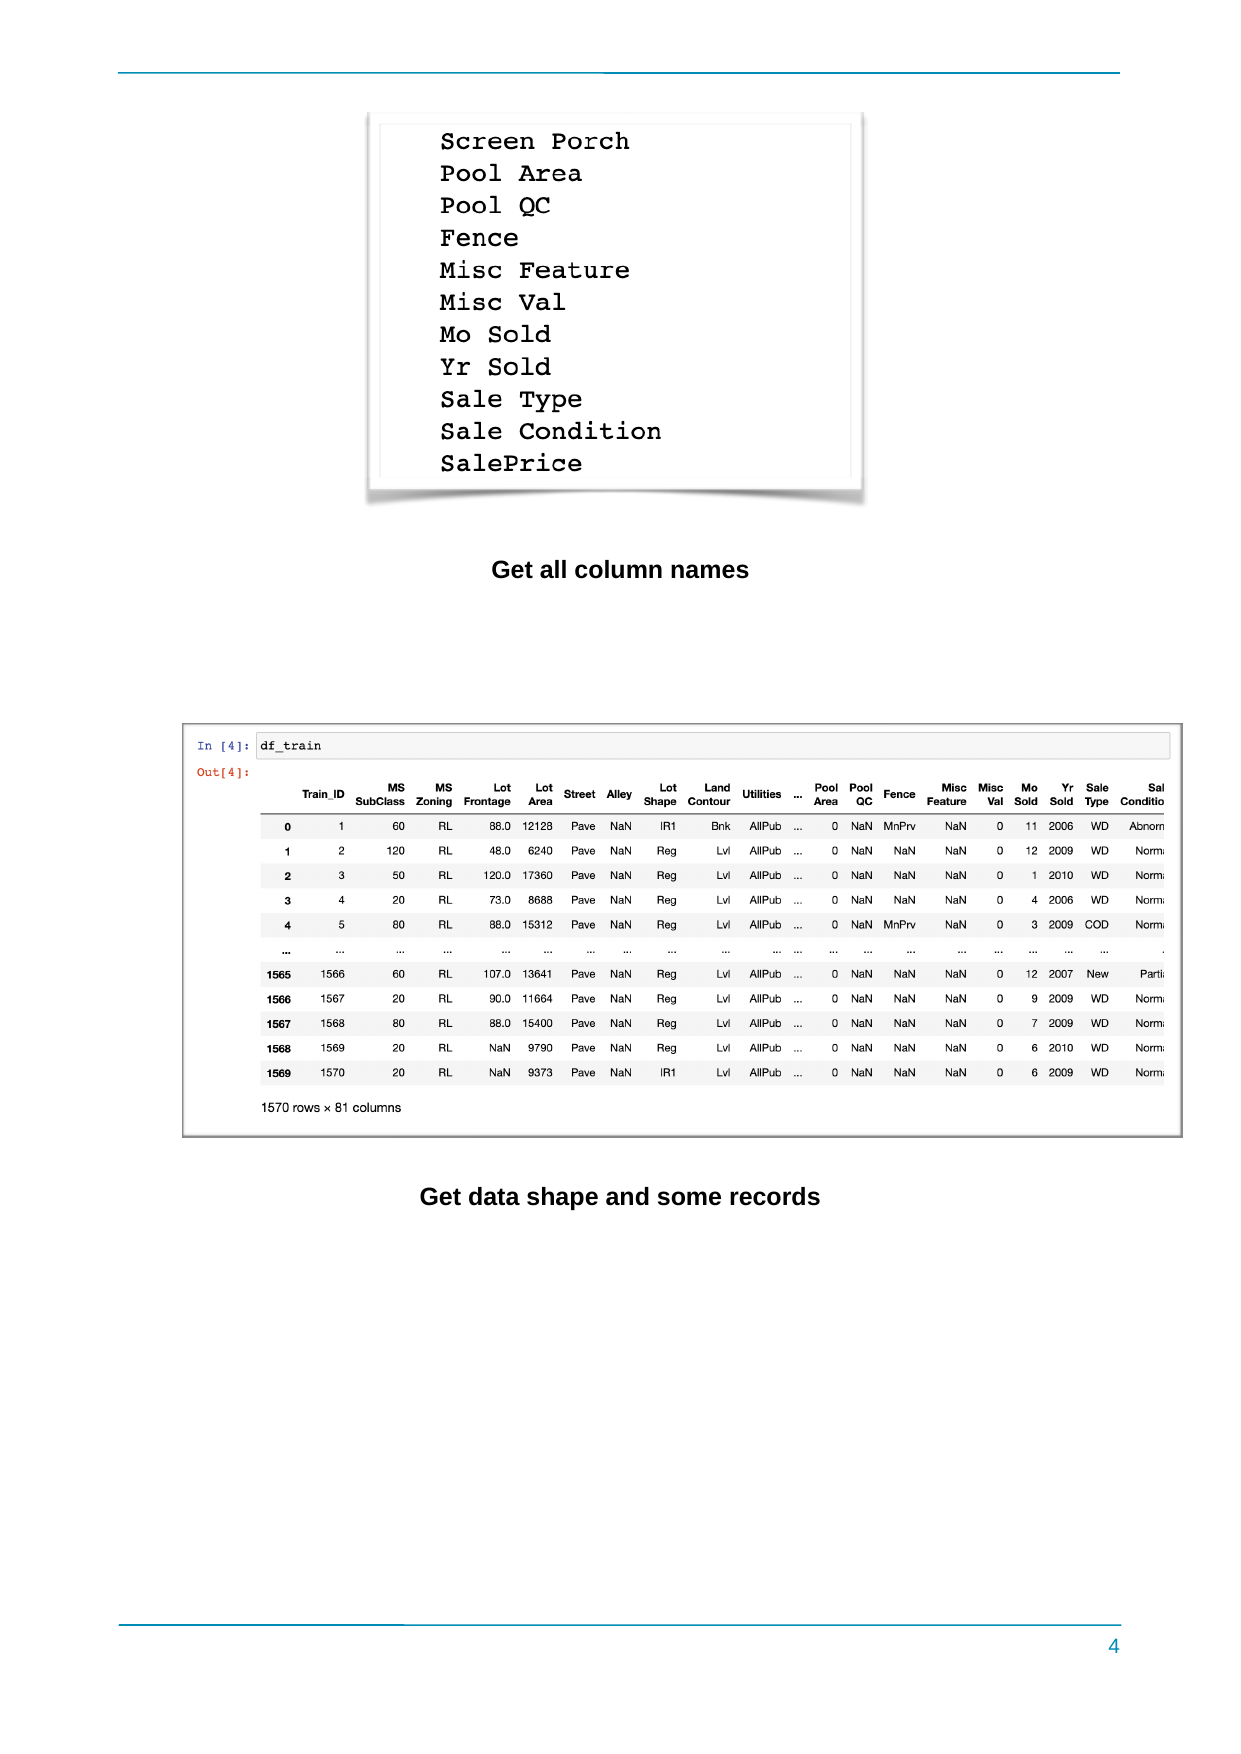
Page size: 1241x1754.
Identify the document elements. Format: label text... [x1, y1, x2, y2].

picture [364, 112, 868, 511]
text Get data shape and some records [120, 1182, 1120, 1210]
text Get all column names [120, 555, 1120, 584]
picture [182, 723, 1183, 1138]
